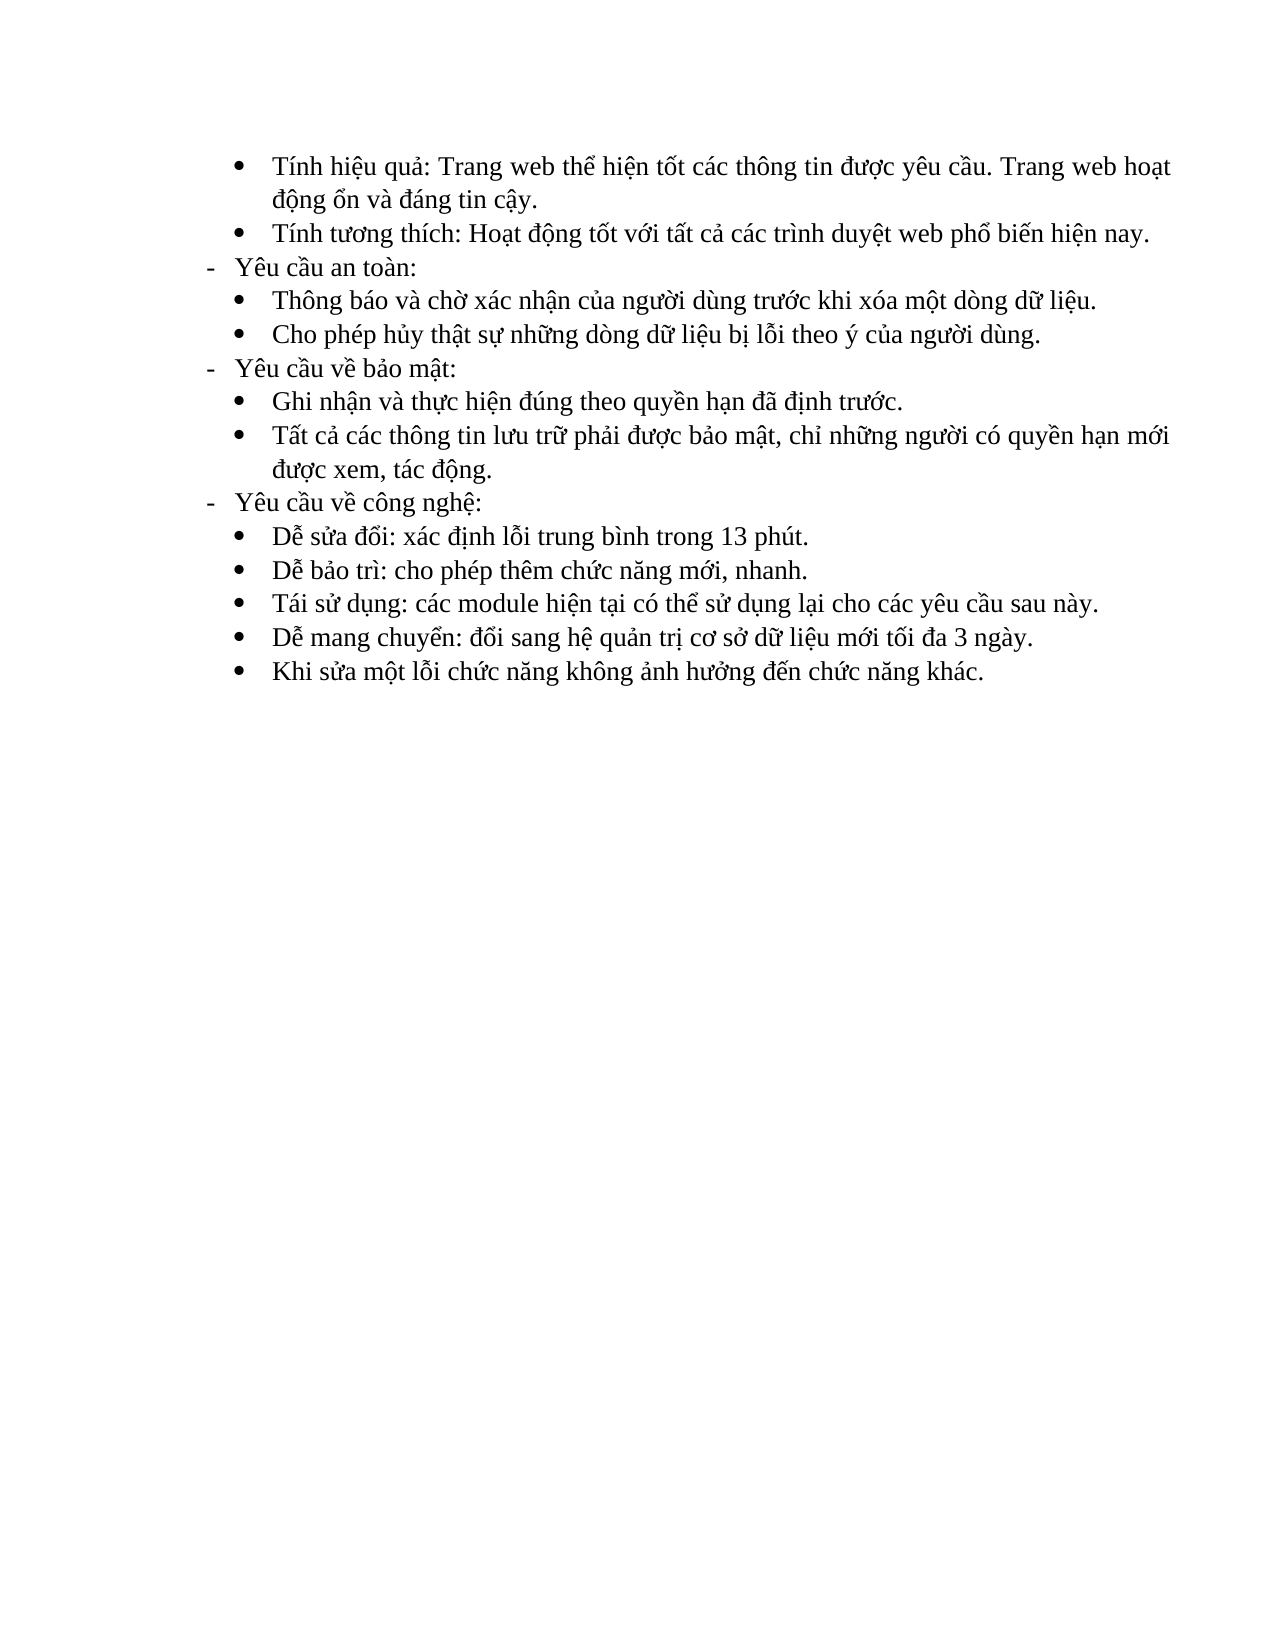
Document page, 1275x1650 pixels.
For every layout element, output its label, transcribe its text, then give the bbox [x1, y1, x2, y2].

list Tái sử dụng: các module hiện tại có thể sử dụng lại cho các yêu cầu sau này. [234, 587, 1172, 619]
list Dễ bảo trì: cho phép thêm chức năng mới, nhanh. [234, 554, 1172, 585]
list Yêu cầu an toàn: [206, 251, 1172, 282]
list Dễ mang chuyển: đổi sang hệ quản trị cơ sở dữ liệu mới tối đa 3 ngày. [234, 621, 1172, 652]
list Tất cả các thông tin lưu trữ phải được bảo mật, chỉ những người có quyền hạn mới được xem, tác động. [234, 419, 1172, 484]
list Tính tương thích: Hoạt động tốt với tất cả các trình duyệt web phổ biến hiện nay. [234, 217, 1172, 248]
list Khi sửa một lỗi chức năng không ảnh hưởng đến chức năng khác. [234, 655, 1172, 686]
list Ghi nhận và thực hiện đúng theo quyền hạn đã định trước. [234, 386, 1172, 417]
list Yêu cầu về công nghệ: [206, 486, 1172, 518]
list Cho phép hủy thật sự những dòng dữ liệu bị lỗi theo ý của người dùng. [234, 318, 1172, 349]
list Yêu cầu về bảo mật: [206, 352, 1172, 383]
list Tính hiệu quả: Trang web thể hiện tốt các thông tin được yêu cầu. Trang web hoạt động ổn và đáng tin cậy. [234, 150, 1172, 215]
list Dễ sửa đổi: xác định lỗi trung bình trong 13 phút. [234, 520, 1172, 551]
list Thông báo và chờ xác nhận của người dùng trước khi xóa một dòng dữ liệu. [234, 284, 1172, 316]
